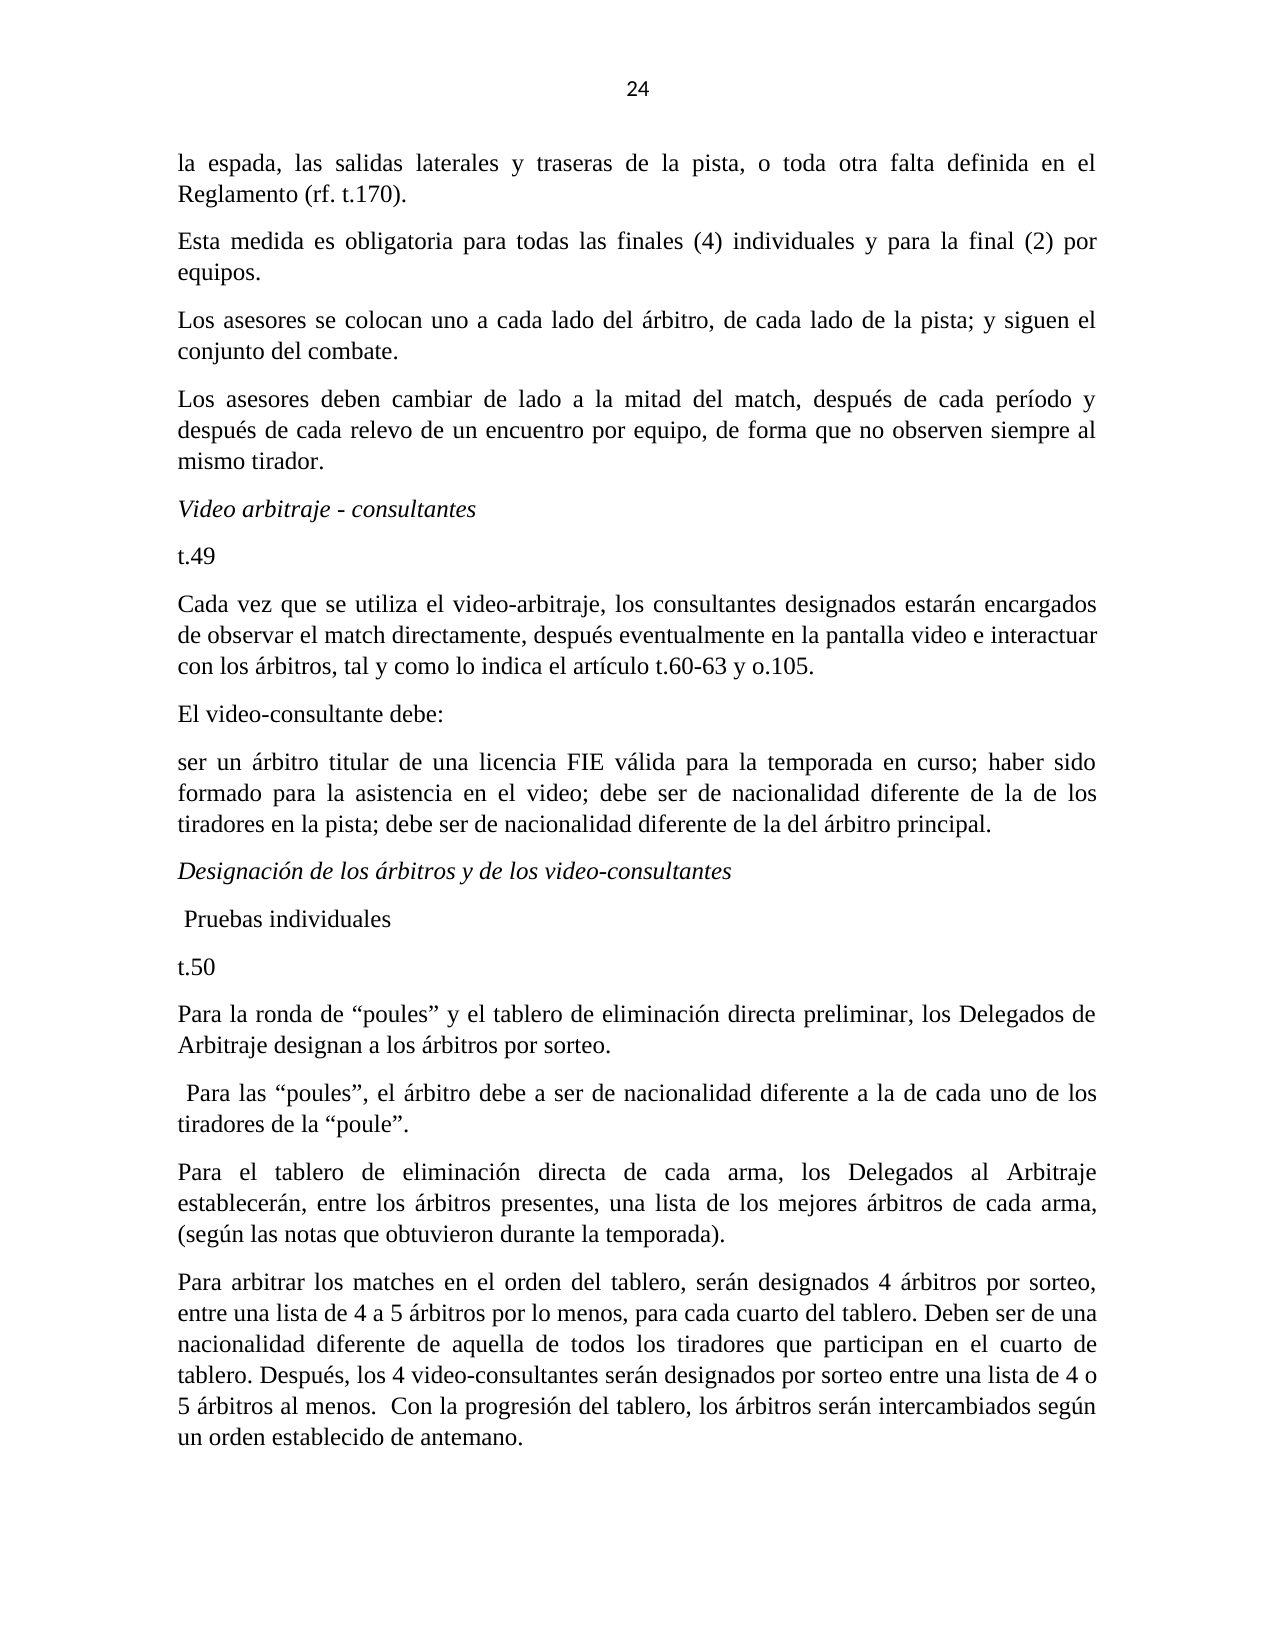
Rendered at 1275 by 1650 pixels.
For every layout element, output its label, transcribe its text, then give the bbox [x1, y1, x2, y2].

text Los asesores deben cambiar de lado a la mitad del match, después de cada período y después de cada relevo de un encuentro por equipo, de forma que no observen siempre al mismo tirador. [177, 384, 1098, 475]
text Designación de los árbitros y de los video-consultantes [177, 856, 1098, 885]
text Para la ronda de “poules” y el tablero de eliminación directa preliminar, los Delegados de Arbitraje designan a los árbitros por sorteo. [177, 999, 1098, 1059]
text Para las “poules”, el árbitro debe a ser de nacionalidad diferente a la de cada uno de los tiradores de la “poule”. [177, 1078, 1098, 1138]
text Para el tablero de eliminación directa de cada arma, los Delegados al Arbitraje establecerán, entre los árbitros presentes, una lista de los mejores árbitros de cada arma, (según las notas que obtuvieron durante la temporada). [177, 1157, 1098, 1248]
text Video arbitraje - consultantes [177, 494, 1098, 522]
text Para arbitrar los matches en el orden del tablero, serán designados 4 árbitros por sorteo, entre una lista de 4 a 5 árbitros por lo menos, para cada cuarto del tablero. Deben ser de una nacionalidad diferente de aquella de todos los tiradores que participan en el cuarto de tablero. Después, los 4 video-consultantes serán designados por sorteo entre una lista de 4 o 5 árbitros al menos. Con la progresión del tablero, los árbitros serán intercambiados según un orden establecido de antemano. [177, 1267, 1098, 1451]
text t.49 [177, 541, 1098, 570]
text t.50 [177, 952, 1098, 981]
text Los asesores se colocan uno a cada lado del árbitro, de cada lado de la pista; y siguen el conjunto del combate. [177, 305, 1098, 365]
text El video-consultante debe: [177, 699, 1098, 728]
text Cada vez que se utiliza el video-arbitraje, los consultantes designados estarán encargados de observar el match directamente, después eventualmente en la pantalla video e interactuar con los árbitros, tal y como lo indica el artículo t.60-63 y o.105. [177, 589, 1098, 680]
text Esta medida es obligatoria para todas las finales (4) individuales y para la final (2) por equipos. [177, 226, 1098, 286]
text ser un árbitro titular de una licencia FIE válida para la temporada en curso; haber sido formado para la asistencia en el video; debe ser de nacionalidad diferente de la de los tiradores en la pista; debe ser de nacionalidad diferente de la del árbitro principal. [177, 747, 1098, 837]
text Pruebas individuales [177, 904, 1098, 933]
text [177, 148, 1098, 207]
